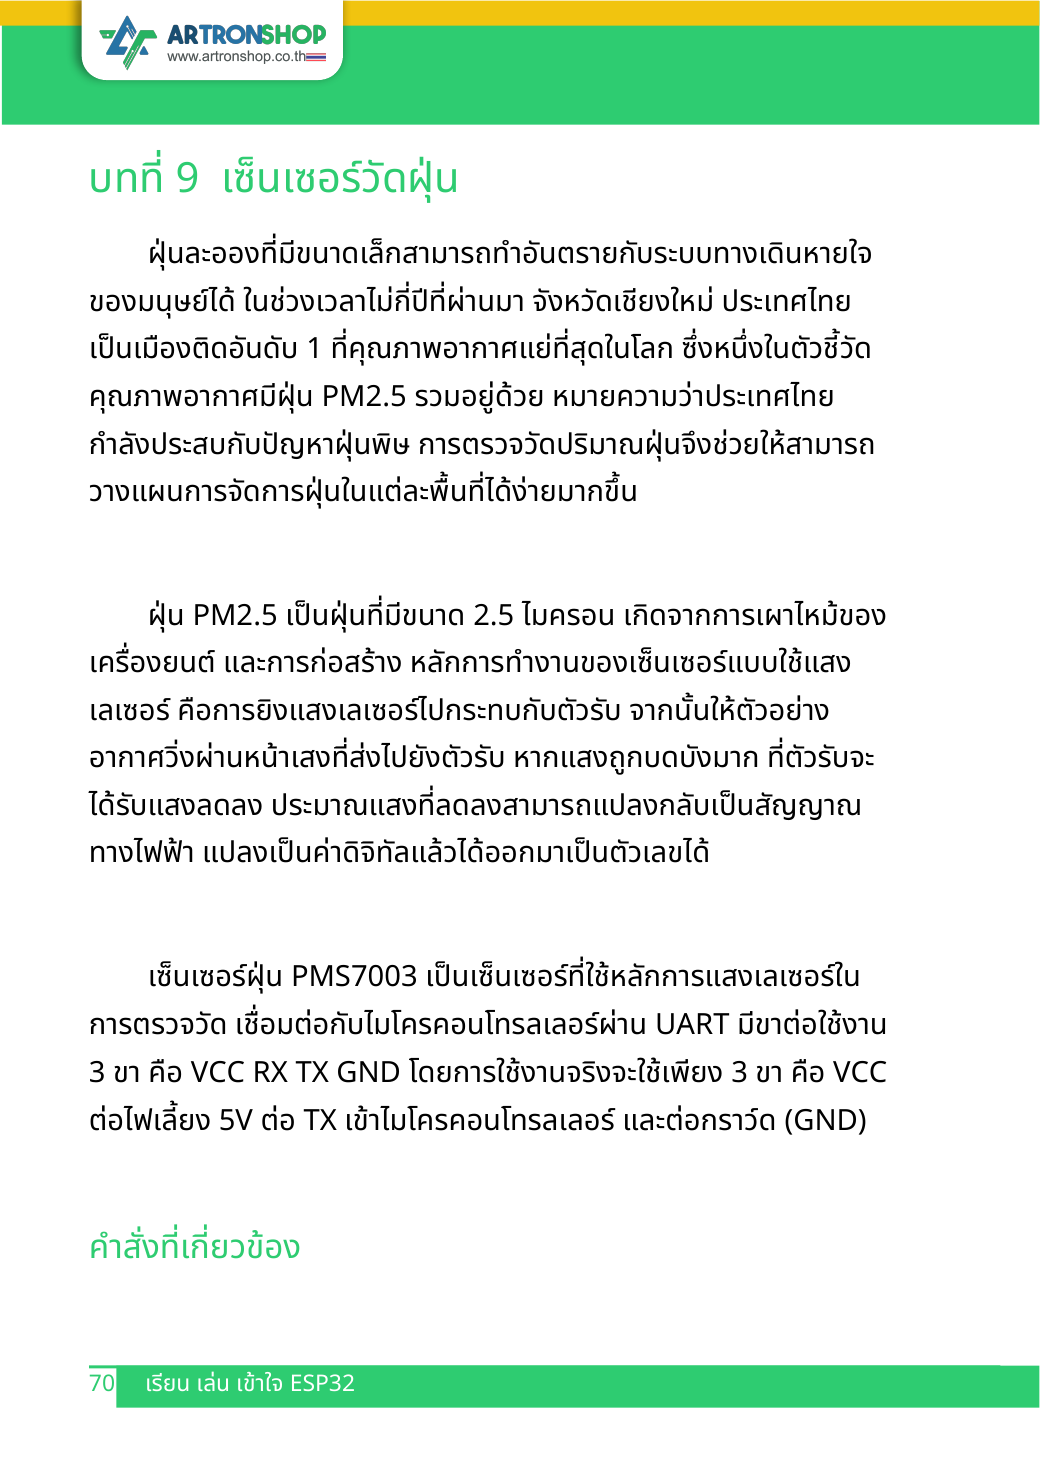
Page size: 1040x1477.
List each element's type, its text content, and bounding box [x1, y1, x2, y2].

text ฝุ่นละอองที่มีขนาดเล็กสามารถทำอันตรายกับระบบทางเดินหายใจของมนุษย์ได้ ในช่วงเวลาไม่กี่ปีที่ผ่านมา จังหวัดเชียงใหม่ ประเทศไทย เป็นเมืองติดอันดับ 1 ที่คุณภาพอากาศแย่ที่สุดในโลก ซึ่งหนึ่งในตัวชี้วัดคุณภาพอากาศมีฝุ่น PM2.5 รวมอยู่ด้วย หมายความว่าประเทศไทยกำลังประสบกับปัญหาฝุ่นพิษ การตรวจวัดปริมาณฝุ่นจึงช่วยให้สามารถวางแผนการจัดการฝุ่นในแต่ละพื้นที่ได้ง่ายมากขึ้น [89, 233, 892, 515]
text เซ็นเซอร์ฝุ่น PMS7003 เป็นเซ็นเซอร์ที่ใช้หลักการแสงเลเซอร์ในการตรวจวัด เชื่อมต่อกับไมโครคอนโทรลเลอร์ผ่าน UART มีขาต่อใช้งาน 3 ขา คือ VCC RX TX GND โดยการใช้งานจริงจะใช้เพียง 3 ขา คือ VCC ต่อไฟเลี้ยง 5V ต่อ TX เข้าไมโครคอนโทรลเลอร์ และต่อกราว์ด (GND) [89, 956, 892, 1143]
subtitle คำสั่งที่เกี่ยวข้อง [89, 1223, 892, 1273]
text ฝุ่น PM2.5 เป็นฝุ่นที่มีขนาด 2.5 ไมครอน เกิดจากการเผาไหม้ของเครื่องยนต์ และการก่อสร้าง หลักการทำงานของเซ็นเซอร์แบบใช้แสงเลเซอร์ คือการยิงแสงเลเซอร์ไปกระทบกับตัวรับ จากนั้นให้ตัวอย่างอากาศวิ่งผ่านหน้าเสงที่ส่งไปยังตัวรับ หากแสงถูกบดบังมาก ที่ตัวรับจะได้รับแสงลดลง ประมาณแสงที่ลดลงสามารถแปลงกลับเป็นสัญญาณทางไฟฟ้า แปลงเป็นค่าดิจิทัลแล้วได้ออกมาเป็นตัวเลขได้ [89, 594, 892, 876]
picture [92, 12, 326, 73]
subtitle เซ็นเซอร์วัดฝุ่น [89, 148, 892, 211]
